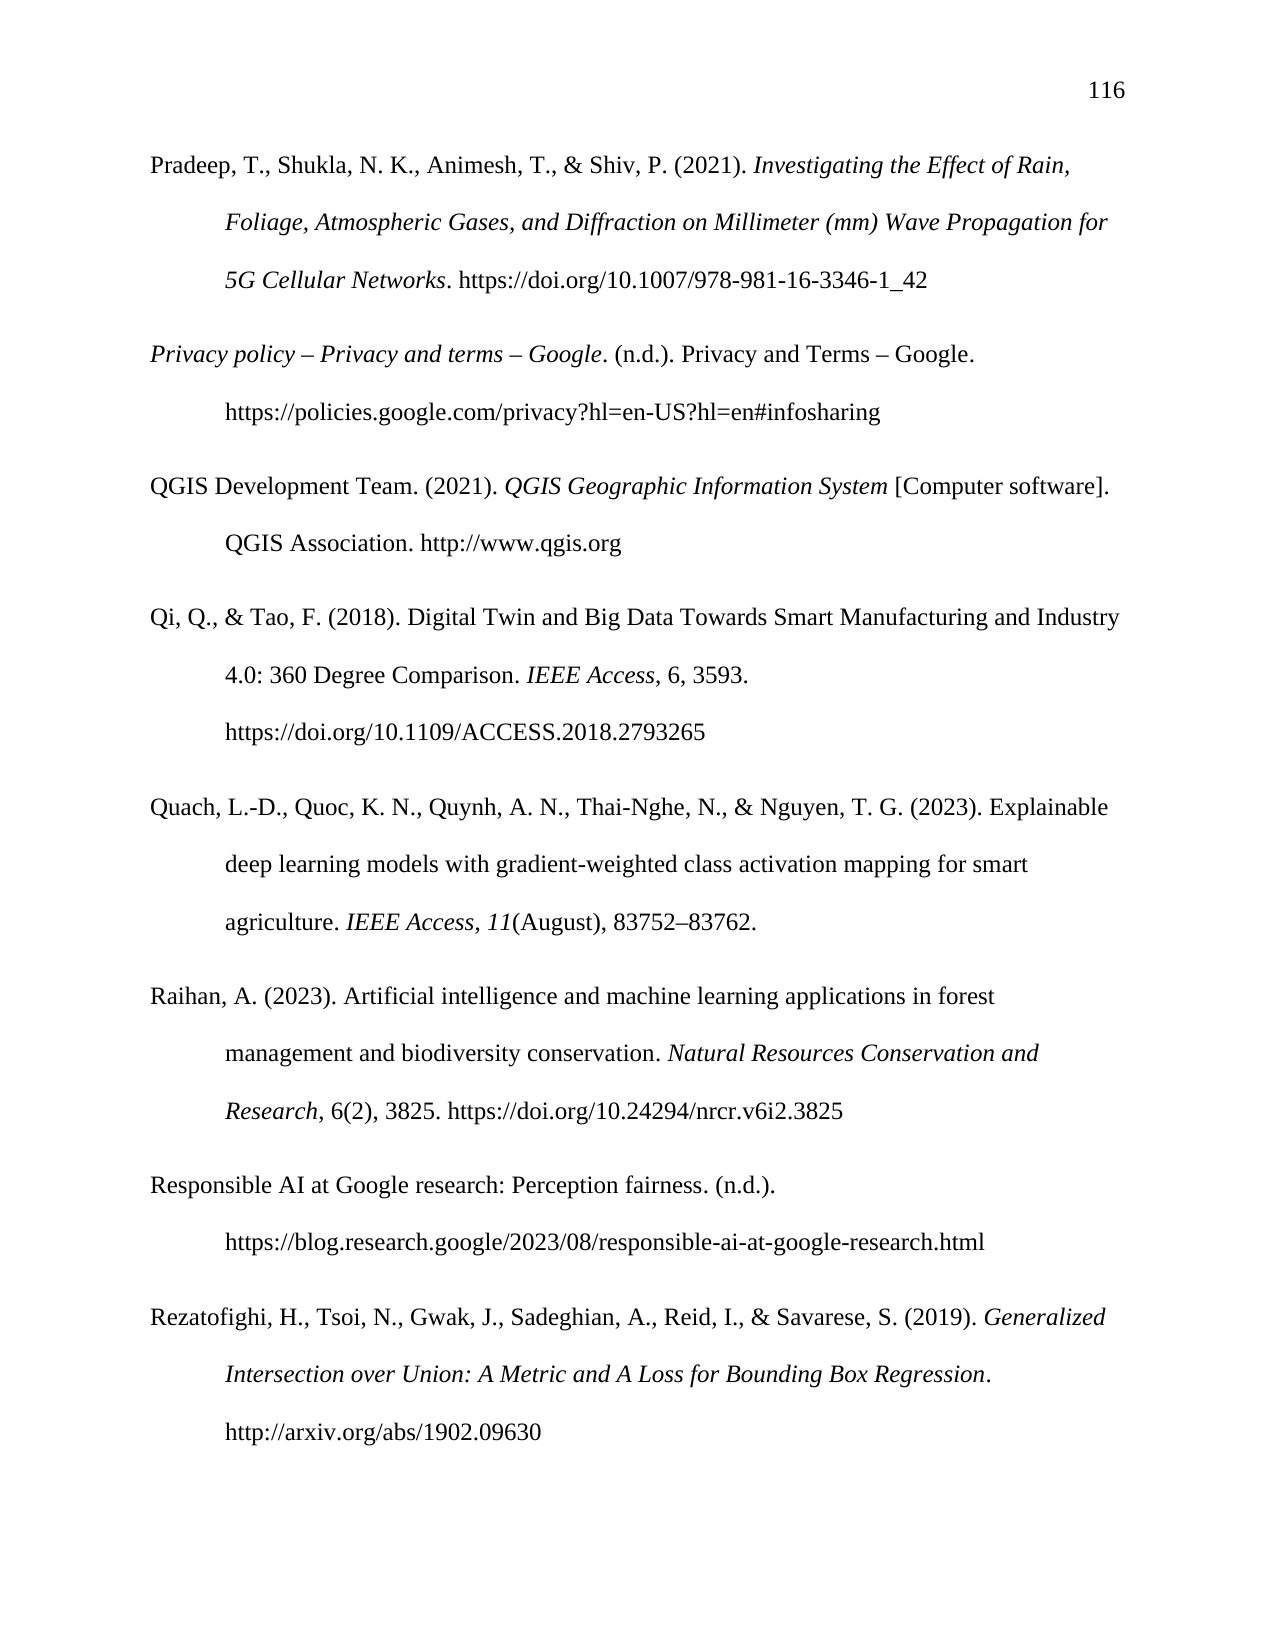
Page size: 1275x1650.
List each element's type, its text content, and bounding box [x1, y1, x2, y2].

text Quach, L.-D., Quoc, K. N., Quynh, A. N., Thai-Nghe, N., & Nguyen, T. G. (2023). Explainable deep learning models with gradient-weighted class activation mapping for smart agriculture. IEEE Access, 11(August), 83752–83762. [150, 792, 1125, 935]
text Qi, Q., & Tao, F. (2018). Digital Twin and Big Data Towards Smart Manufacturing and Industry 4.0: 360 Degree Comparison. IEEE Access, 6, 3593. https://doi.org/10.1109/ACCESS.2018.2793265 [150, 602, 1125, 746]
text Pradeep, T., Shukla, N. K., Animesh, T., & Shiv, P. (2021). Investigating the Effect of Rain, Foliage, Atmospheric Gases, and Diffraction on Millimeter (mm) Wave Propagation for 5G Cellular Networks. https://doi.org/10.1007/978-981-16-3346-1_42 [150, 150, 1125, 294]
text Privacy policy – Privacy and terms – Google. (n.d.). Privacy and Terms – Google. https://policies.google.com/privacy?hl=en-US?hl=en#infosharing [150, 339, 1125, 425]
text Rezatofighi, H., Tsoi, N., Gwak, J., Sadeghian, A., Reid, I., & Savarese, S. (2019). Generalized Intersection over Union: A Metric and A Loss for Bounding Box Regression. http://arxiv.org/abs/1902.09630 [150, 1302, 1125, 1445]
text Raihan, A. (2023). Artificial intelligence and machine learning applications in forest management and biodiversity conservation. Natural Resources Conservation and Research, 6(2), 3825. https://doi.org/10.24294/nrcr.v6i2.3825 [150, 981, 1125, 1124]
text QGIS Development Team. (2021). QGIS Geographic Information System [Computer software]. QGIS Association. http://www.qgis.org [150, 471, 1125, 557]
text Responsible AI at Google research: Perception fairness. (n.d.). https://blog.research.google/2023/08/responsible-ai-at-google-research.html [150, 1170, 1125, 1256]
